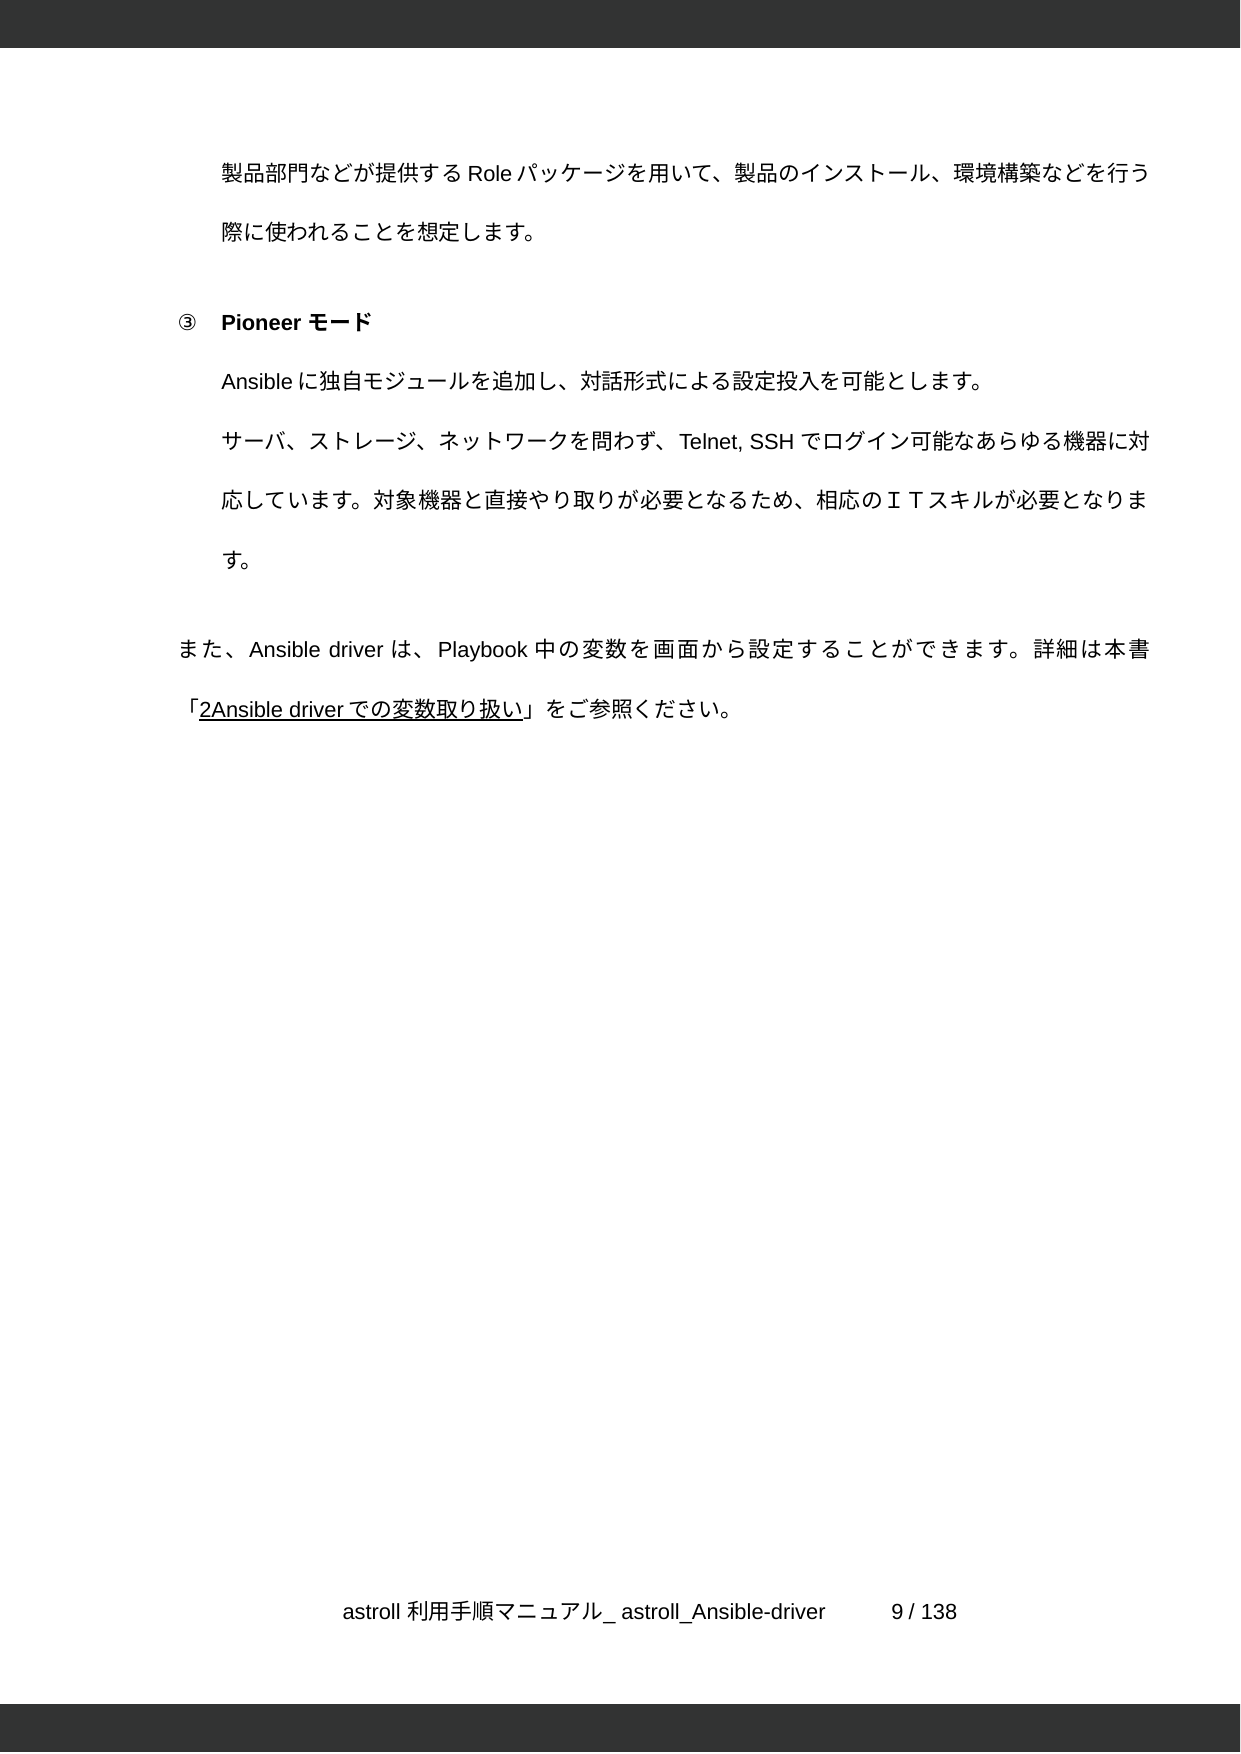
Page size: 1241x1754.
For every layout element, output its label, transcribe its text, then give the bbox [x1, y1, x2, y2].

picture [0, 1704, 1241, 1752]
picture [0, 0, 1241, 48]
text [177, 142, 1152, 261]
text また、Ansible driverは、Playbook中の変数を画面から設定することができます。詳細は本書「2Ansible driverでの変数取り扱い」をご参照ください。 [177, 618, 1152, 738]
text Pioneer モード Ansibleに独自モジュールを追加し、対話形式による設定投入を可能とします。 サーバ、ストレージ、ネットワークを問わず、Telnet, SSH でログイン可能なあらゆる機器に対応しています。対象機器と直接やり取りが必要となるため、相応のＩＴスキルが必要となります。 [177, 291, 1152, 589]
